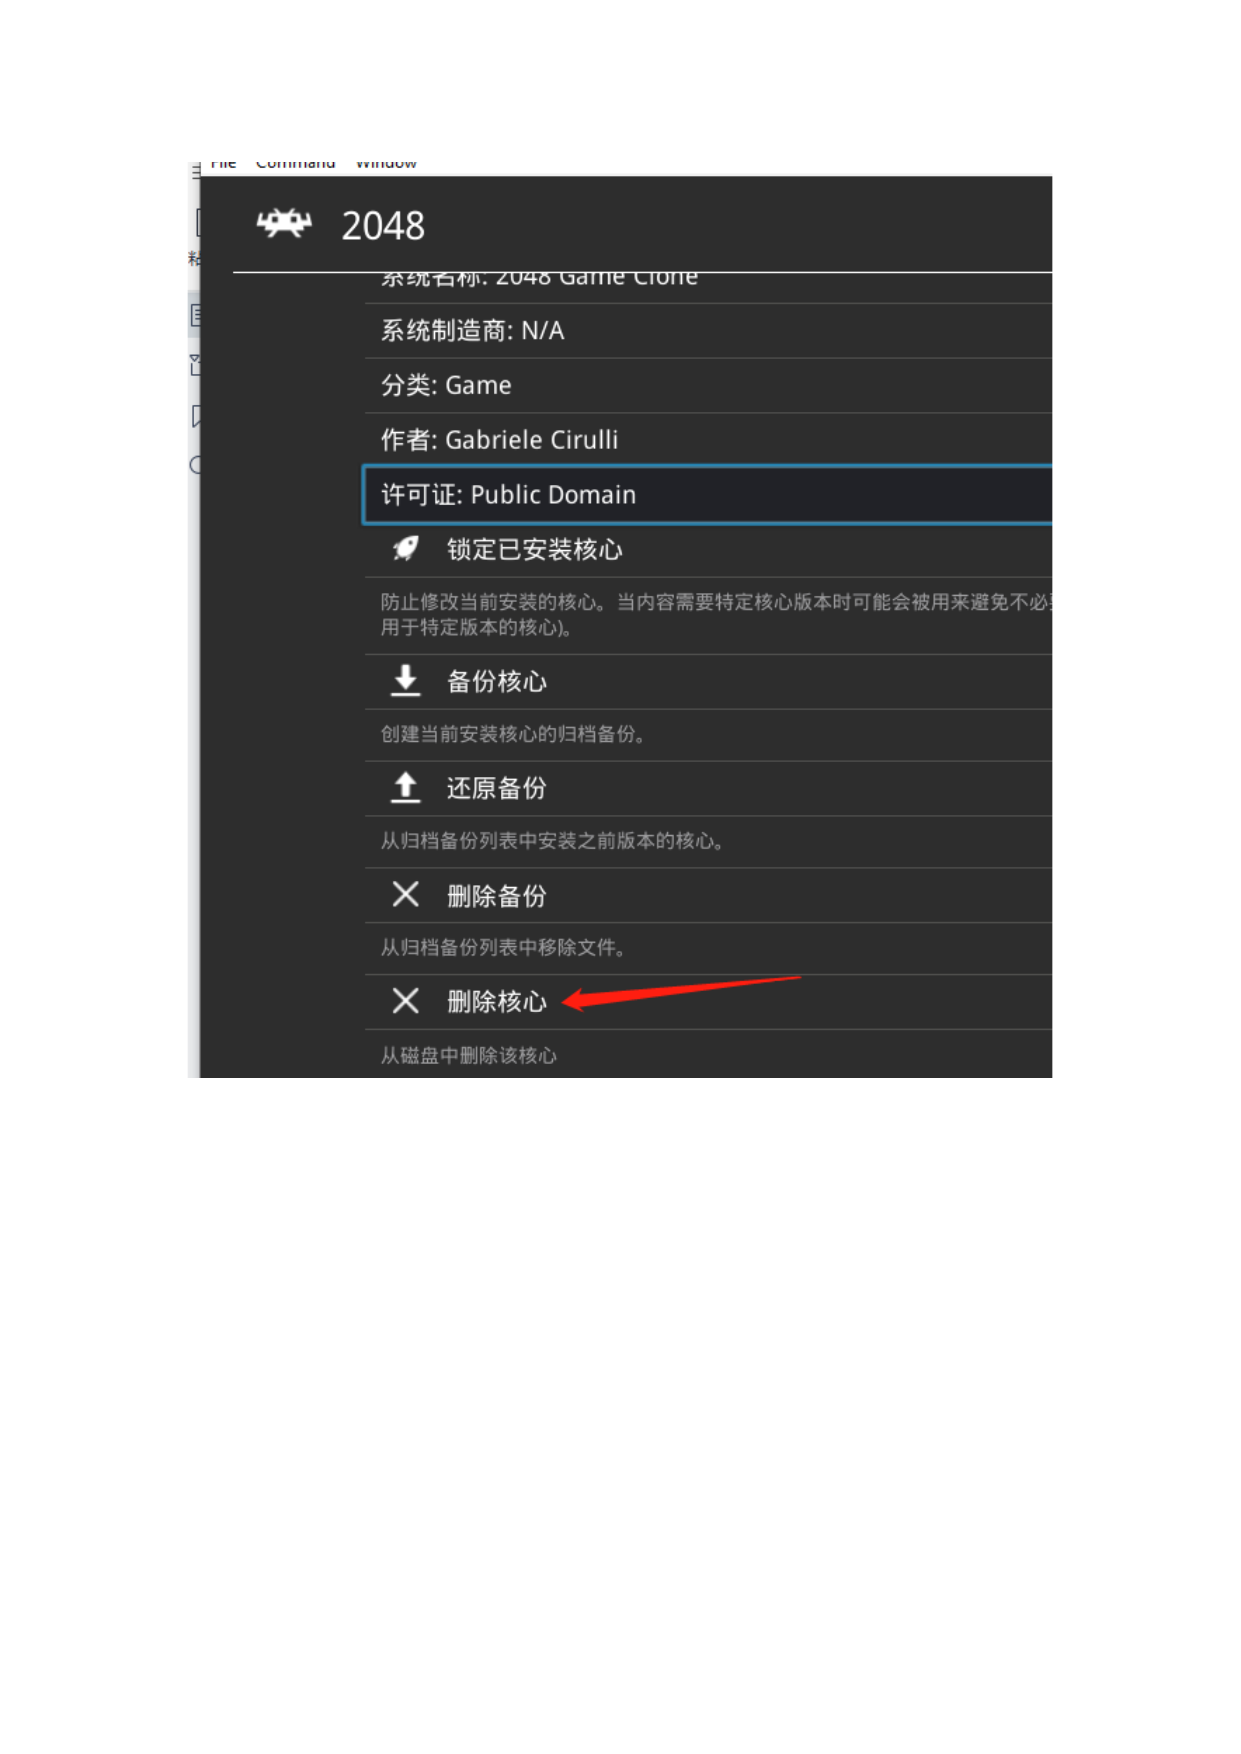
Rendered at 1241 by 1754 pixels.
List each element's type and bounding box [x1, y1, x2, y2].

picture [187, 162, 1053, 1078]
